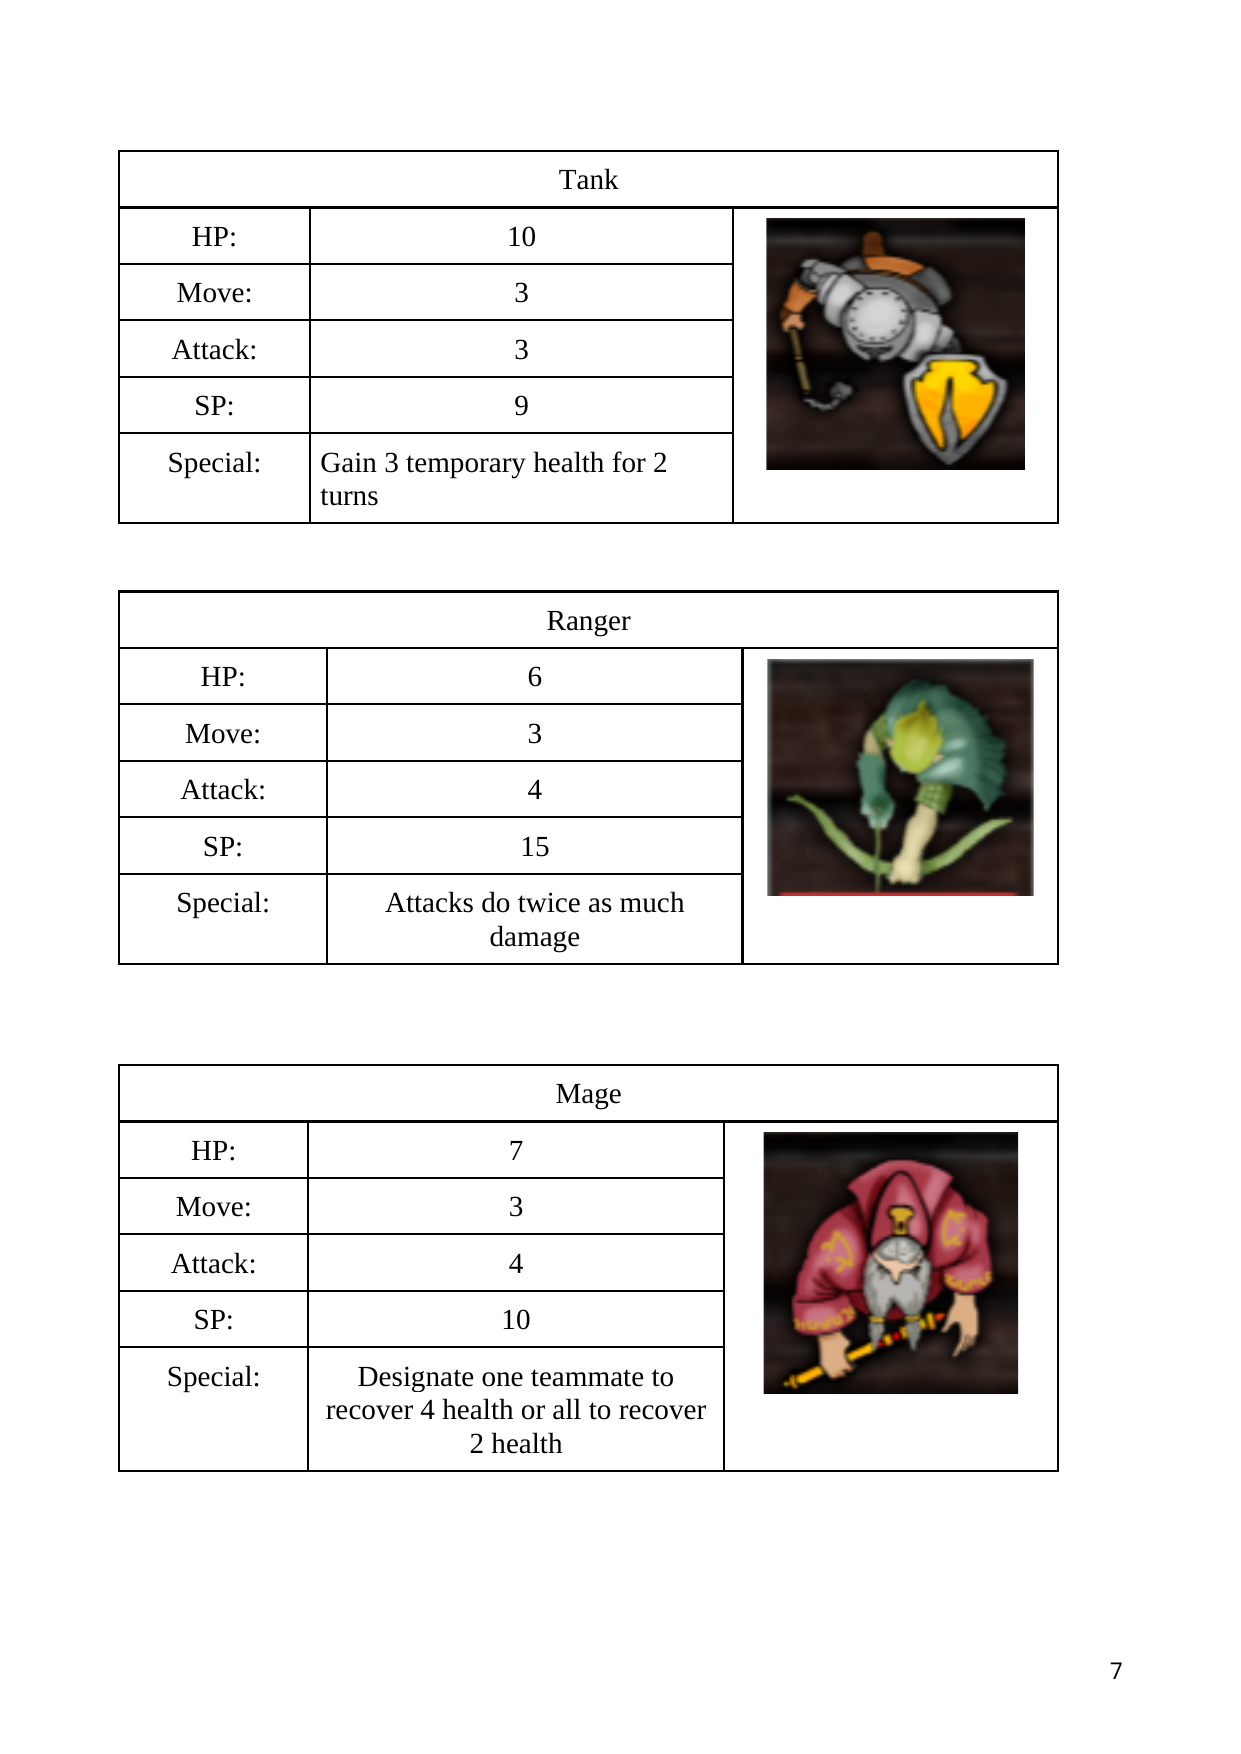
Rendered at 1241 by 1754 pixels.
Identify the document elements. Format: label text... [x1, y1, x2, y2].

table_cell 3 [311, 321, 732, 376]
picture [763, 1132, 1019, 1394]
table_cell Gain 3 temporary health for 2 turns [311, 434, 732, 522]
table_cell Attacks do twice as much damage [328, 875, 741, 963]
table_cell HP: [120, 209, 309, 263]
table_cell 3 [328, 705, 741, 760]
table_cell SP: [120, 1292, 307, 1346]
picture [766, 218, 1025, 470]
table_cell 10 [311, 209, 732, 263]
table_header Tank [120, 152, 1057, 206]
table_cell 4 [309, 1235, 723, 1290]
table_cell Designate one teammate to recover 4 health or all to recover 2 health [309, 1348, 723, 1470]
table_cell [744, 649, 1057, 963]
picture [767, 659, 1034, 896]
table_cell 3 [311, 265, 732, 319]
table_cell Special: [120, 875, 326, 963]
table_cell Attack: [120, 1235, 307, 1290]
table_cell 7 [309, 1123, 723, 1177]
table_cell Special: [120, 434, 309, 522]
table_cell 3 [309, 1179, 723, 1233]
table_cell Move: [120, 265, 309, 319]
table_cell 9 [311, 378, 732, 432]
table_cell HP: [120, 649, 326, 703]
table_cell Move: [120, 1179, 307, 1233]
table_header Ranger [120, 593, 1057, 647]
table_cell 6 [328, 649, 741, 703]
table_cell [734, 209, 1057, 522]
table_cell SP: [120, 378, 309, 432]
table_cell 10 [309, 1292, 723, 1346]
table_cell Move: [120, 705, 326, 760]
table_cell [725, 1123, 1057, 1470]
table_cell Attack: [120, 321, 309, 376]
table_cell Special: [120, 1348, 307, 1470]
table_cell 15 [328, 818, 741, 873]
table_cell HP: [120, 1123, 307, 1177]
table_cell 4 [328, 762, 741, 816]
table_cell SP: [120, 818, 326, 873]
table_cell Attack: [120, 762, 326, 816]
table_header Mage [120, 1066, 1057, 1120]
